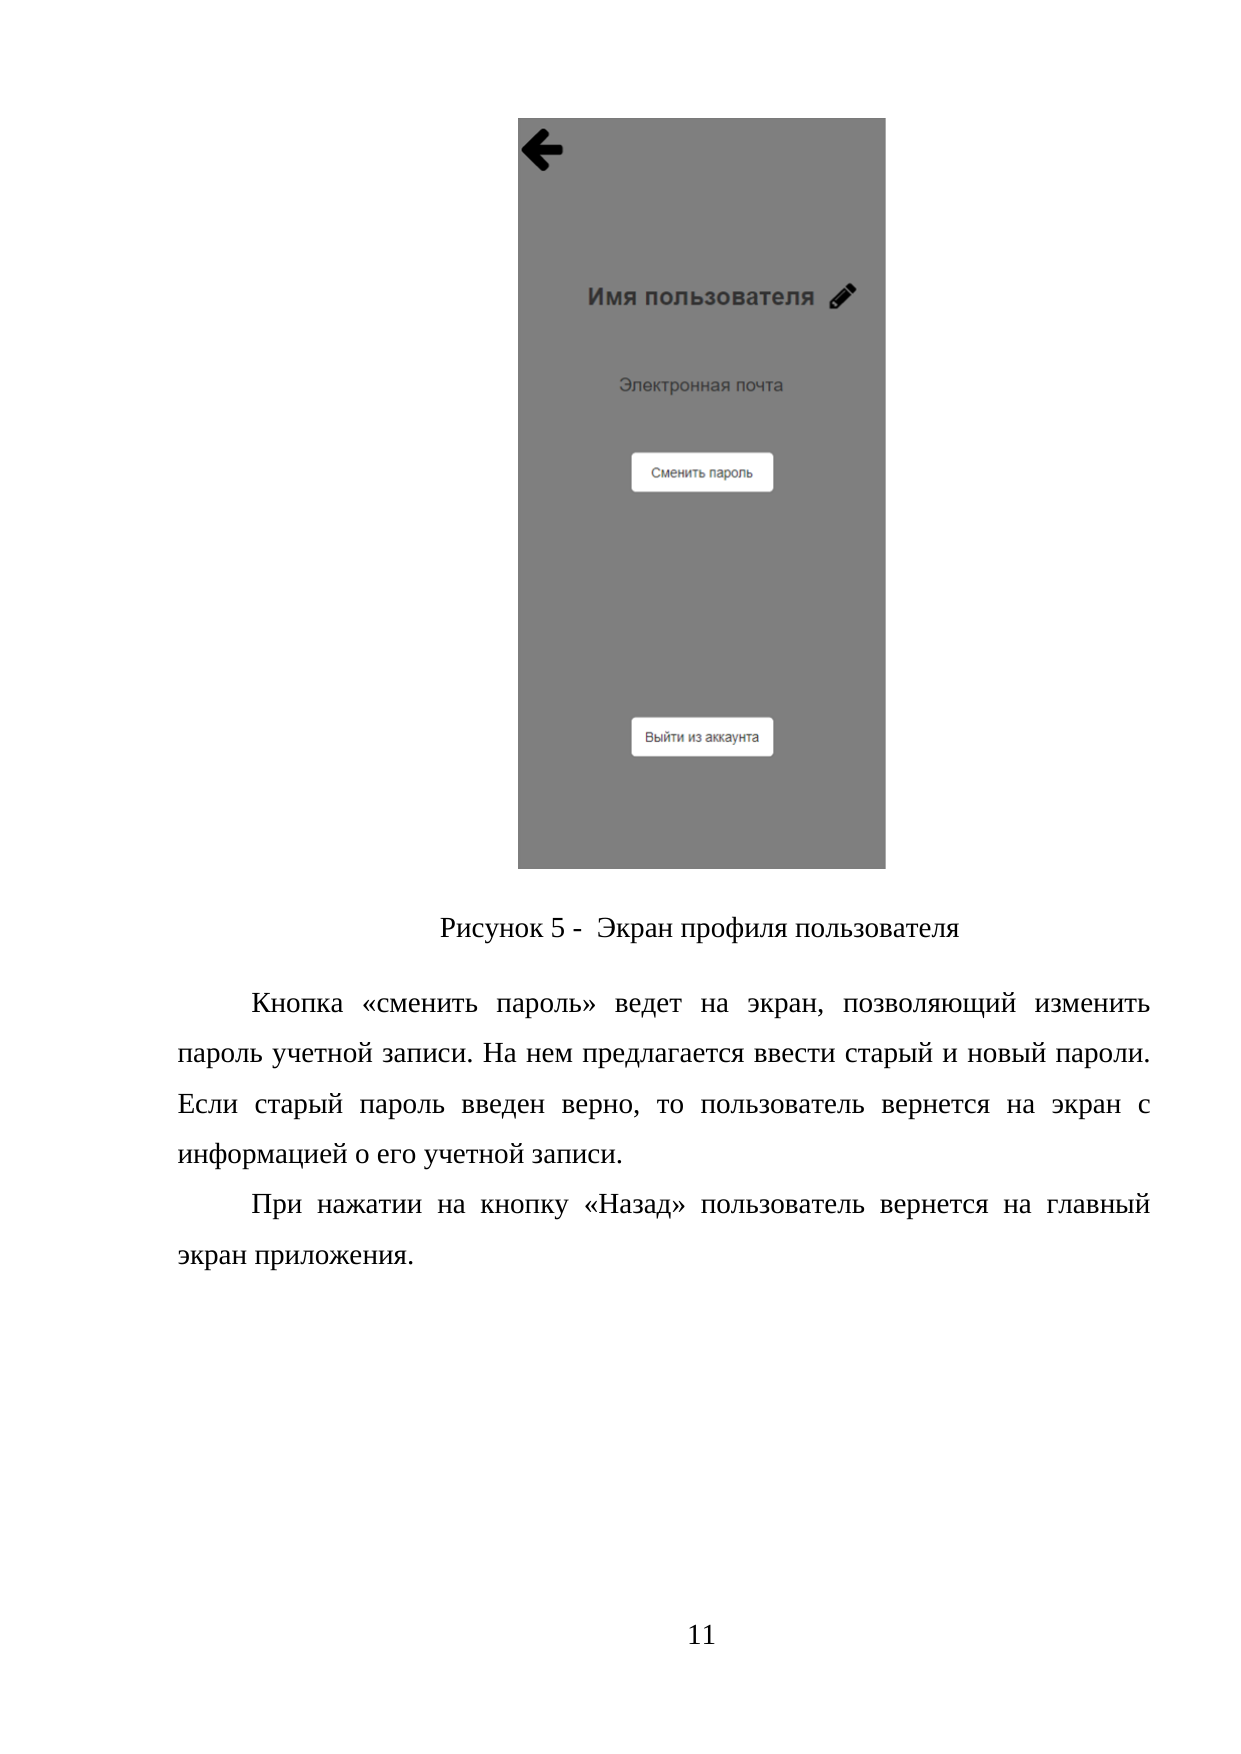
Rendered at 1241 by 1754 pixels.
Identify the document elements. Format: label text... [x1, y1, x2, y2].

text При нажатии на кнопку «Назад» пользователь вернется на главный экран приложения. [177, 1186, 1152, 1270]
list Экран профиля пользователя [326, 910, 1152, 943]
picture [518, 118, 886, 869]
text Кнопка «сменить пароль» ведет на экран, позволяющий изменить пароль учетной записи. На нем предлагается ввести старый и новый пароли. Если старый пароль введен верно, то пользователь вернется на экран с информацией о его учетной записи. [177, 985, 1152, 1170]
